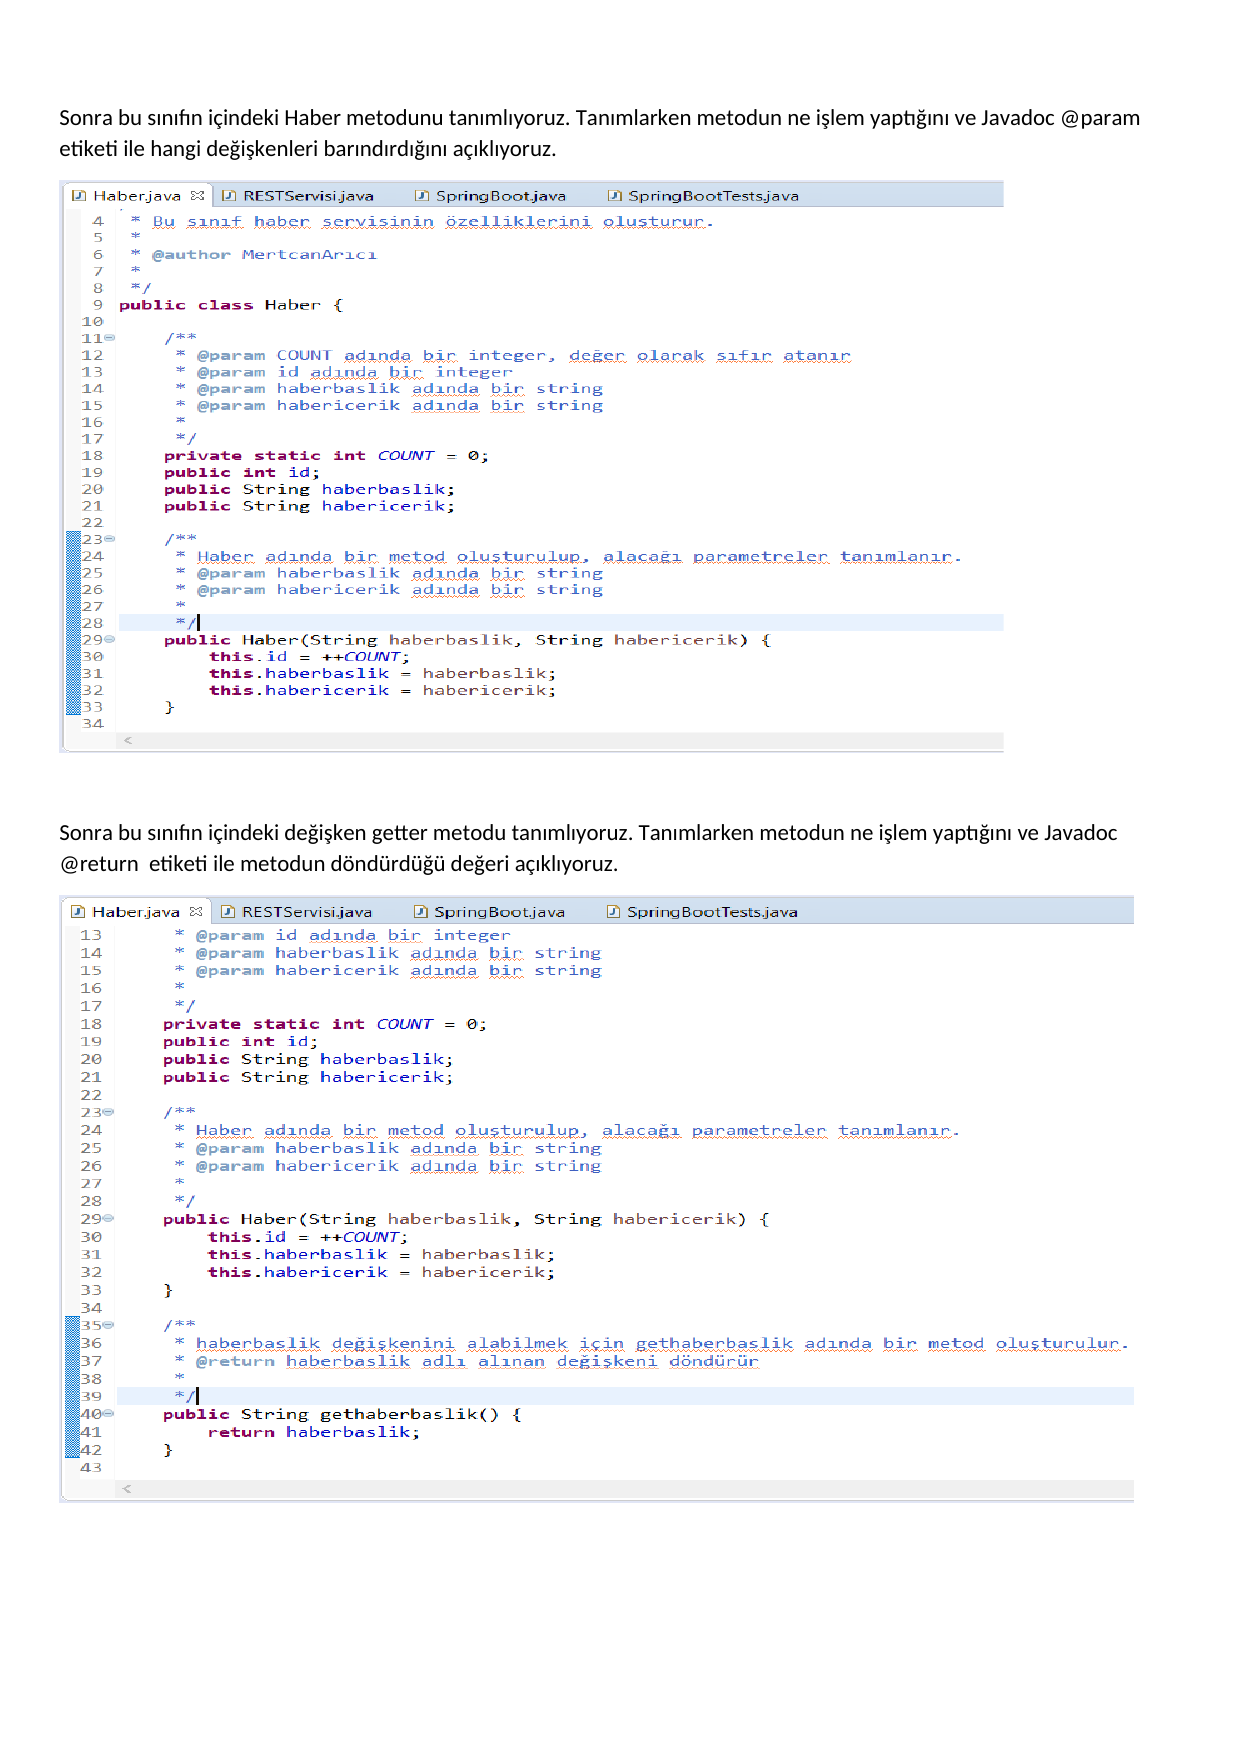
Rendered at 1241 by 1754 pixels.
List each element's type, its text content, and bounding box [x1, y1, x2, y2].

picture [59, 895, 1134, 1503]
text Sonra bu sınıfın içindeki değişken getter metodu tanımlıyoruz. Tanımlarken metodun ne işlem yaptığını ve Javadoc @return etiketi ile metodun döndürdüğü değeri açıklıyoruz. [59, 818, 1167, 877]
picture [59, 180, 1004, 753]
text Sonra bu sınıfın içindeki Haber metodunu tanımlıyoruz. Tanımlarken metodun ne işlem yaptığını ve Javadoc @param etiketi ile hangi değişkenleri barındırdığını açıklıyoruz. [59, 103, 1167, 162]
